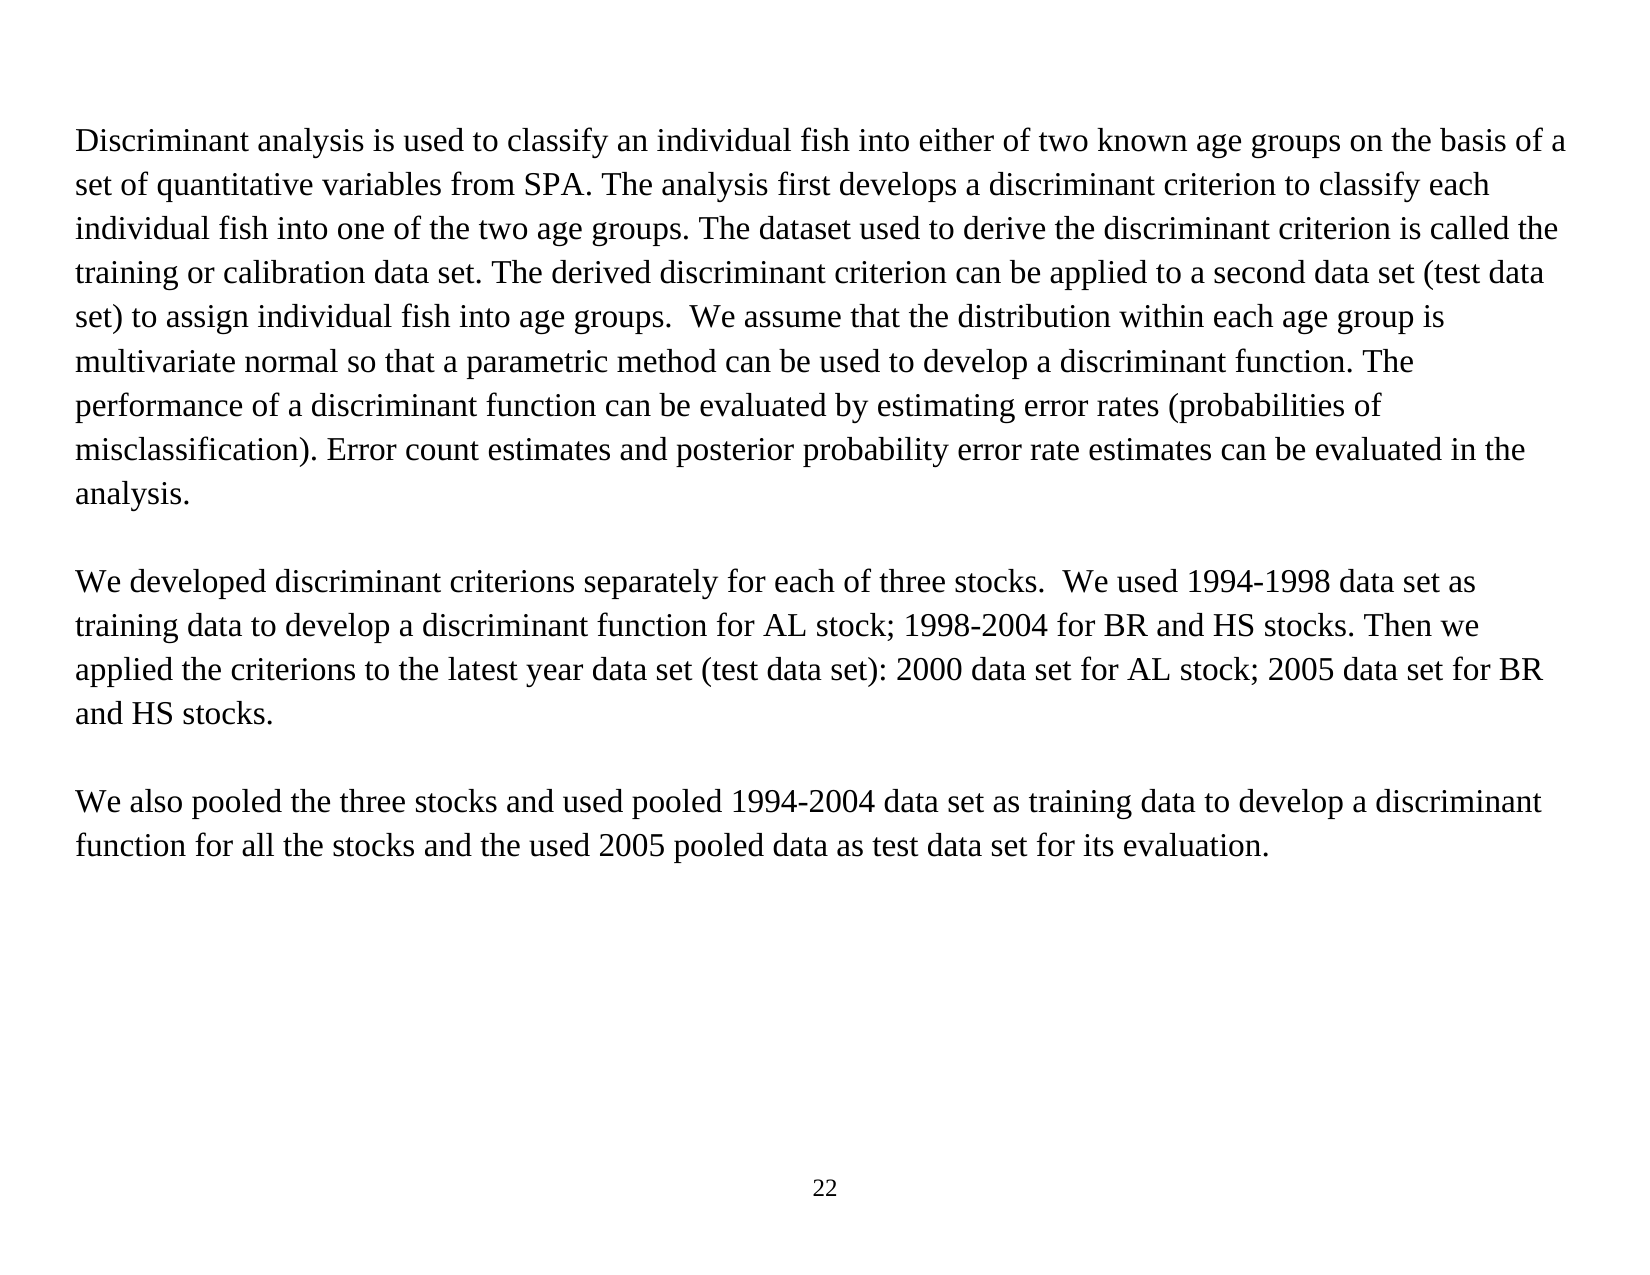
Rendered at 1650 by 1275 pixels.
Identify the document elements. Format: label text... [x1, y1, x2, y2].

text We developed discriminant criterions separately for each of three stocks. We used 1994-1998 data set as training data to develop a discriminant function for AL stock; 1998-2004 for BR and HS stocks. Then we applied the criterions to the latest year data set (test data set): 2000 data set for AL stock; 2005 data set for BR and HS stocks. [75, 561, 1575, 732]
text We also pooled the three stocks and used pooled 1994-2004 data set as training data to develop a discriminant function for all the stocks and the used 2005 pooled data as test data set for its evaluation. [75, 781, 1575, 864]
text Discriminant analysis is used to classify an individual fish into either of two known age groups on the basis of a set of quantitative variables from SPA. The analysis first develops a discriminant criterion to classify each individual fish into one of the two age groups. The dataset used to derive the discriminant criterion is called the training or calibration data set. The derived discriminant criterion can be applied to a second data set (test data set) to assign individual fish into age groups. We assume that the distribution within each age group is multivariate normal so that a parametric method can be used to develop a discriminant function. The performance of a discriminant function can be evaluated by estimating error rates (probabilities of misclassification). Error count estimates and posterior probability error rate estimates can be evaluated in the analysis. [75, 121, 1575, 511]
